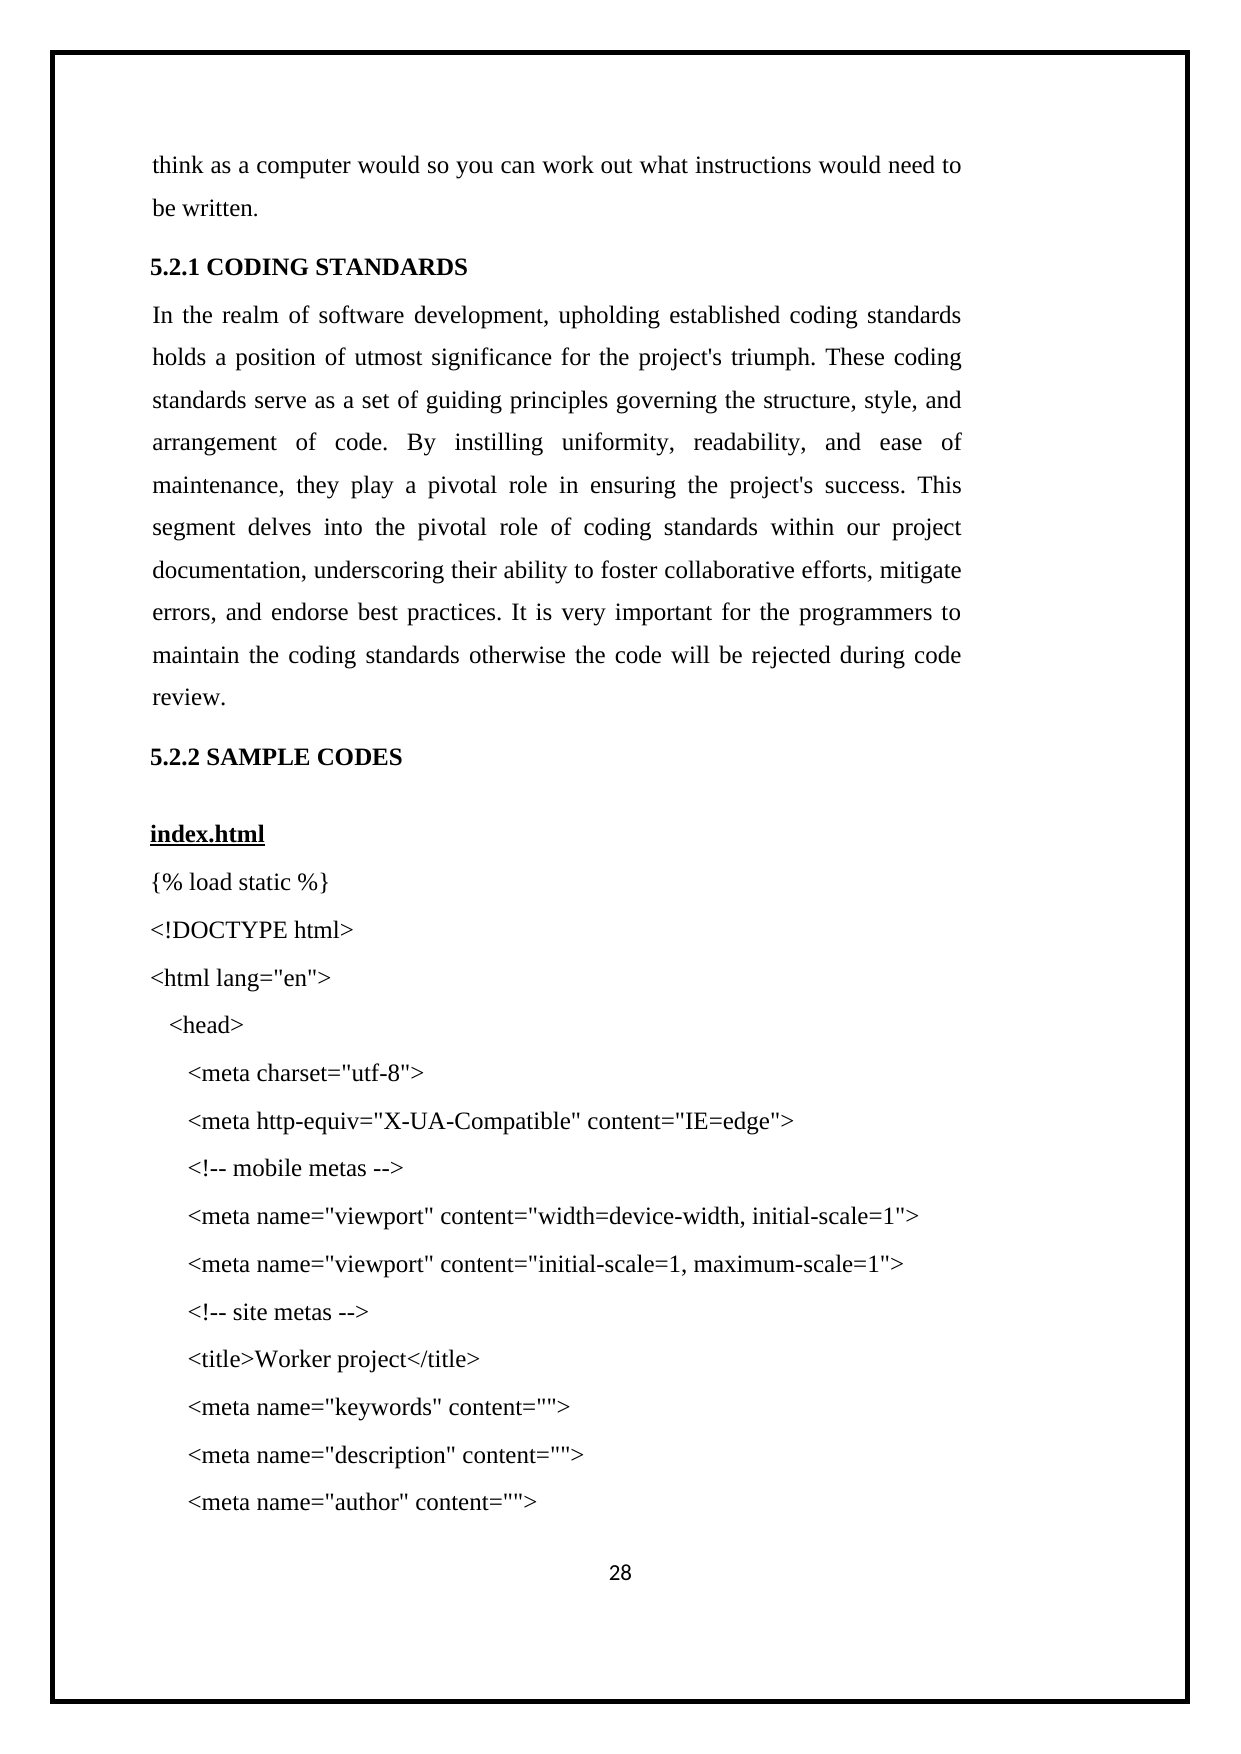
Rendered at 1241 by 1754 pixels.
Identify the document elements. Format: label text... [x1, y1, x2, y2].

text <title>Worker project</title> [150, 1344, 1090, 1373]
text <head> [150, 1010, 1090, 1039]
text <html lang="en"> [150, 963, 1090, 991]
text 5.2.2 SAMPLE CODES [150, 742, 1090, 801]
text <meta http-equiv="X-UA-Compatible" content="IE=edge"> [150, 1106, 1090, 1134]
text In the realm of software development, upholding established coding standards holds a position of utmost significance for the project's triumph. These coding standards serve as a set of guiding principles governing the structure, style, and arrangement of code. By instilling uniformity, readability, and ease of maintenance, they play a pivotal role in ensuring the project's success. This segment delves into the pivotal role of coding standards within our project documentation, underscoring their ability to foster collaborative efforts, mitigate errors, and endorse best practices. It is very important for the programmers to maintain the coding standards otherwise the code will be rejected during code review. [152, 300, 962, 711]
text <!-- mobile metas --> [150, 1153, 1090, 1182]
text <meta name="keywords" content=""> [150, 1392, 1090, 1421]
text <!DOCTYPE html> [150, 915, 1090, 944]
text {% load static %} [150, 867, 1090, 896]
text <meta charset="utf-8"> [150, 1058, 1090, 1087]
text <meta name="viewport" content="width=device-width, initial-scale=1"> [150, 1201, 1090, 1230]
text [151, 150, 962, 222]
text <meta name="description" content=""> [150, 1440, 1090, 1468]
text <meta name="viewport" content="initial-scale=1, maximum-scale=1"> [150, 1249, 1090, 1278]
text <meta name="author" content=""> [150, 1487, 1090, 1516]
text 5.2.1 CODING STANDARDS [150, 252, 1090, 281]
text index.html [150, 819, 1090, 848]
text <!-- site metas --> [150, 1297, 1090, 1325]
